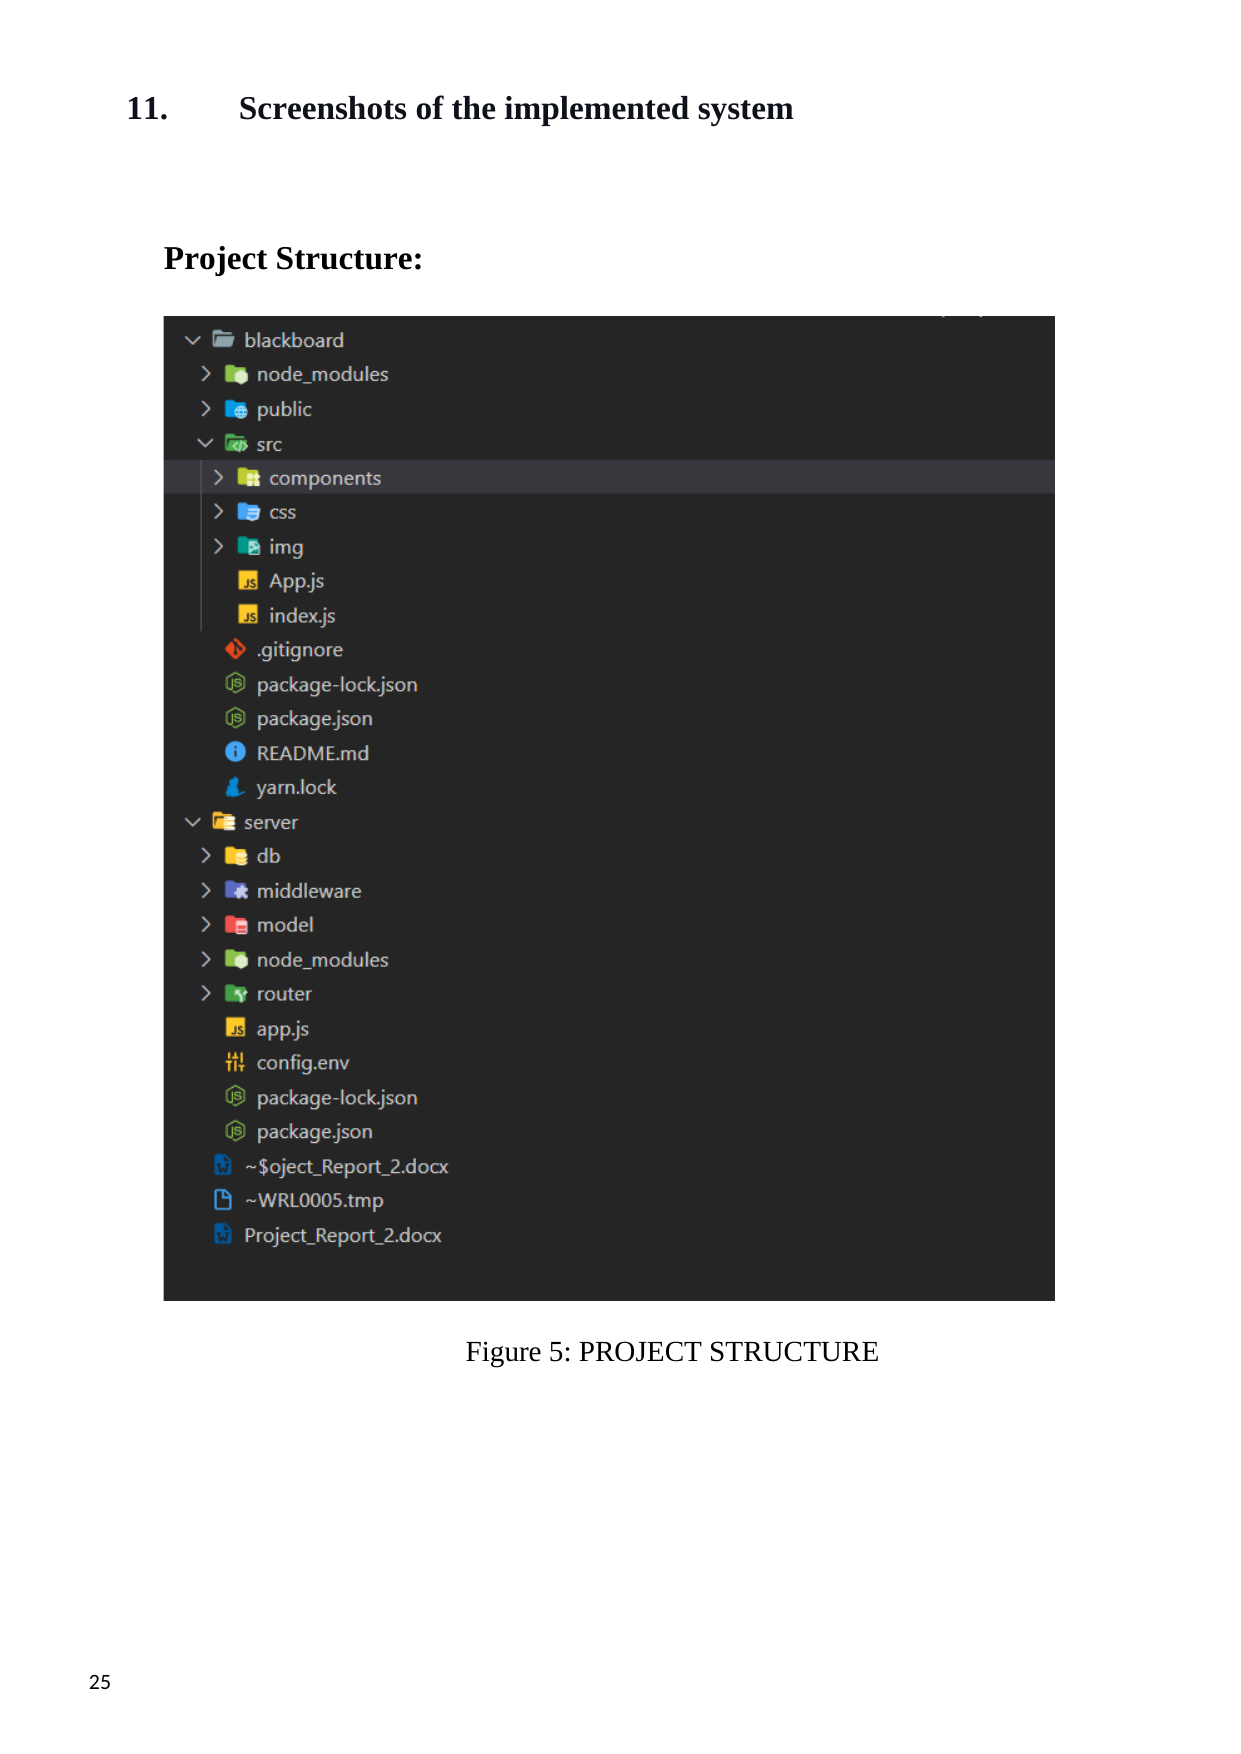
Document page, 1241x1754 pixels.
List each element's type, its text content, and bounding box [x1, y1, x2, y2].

text Figure 5: PROJECT STRUCTURE [164, 1334, 1181, 1368]
list Screenshots of the implemented system [126, 89, 1181, 127]
text Project Structure: [164, 238, 1181, 276]
picture [163, 316, 1055, 1301]
